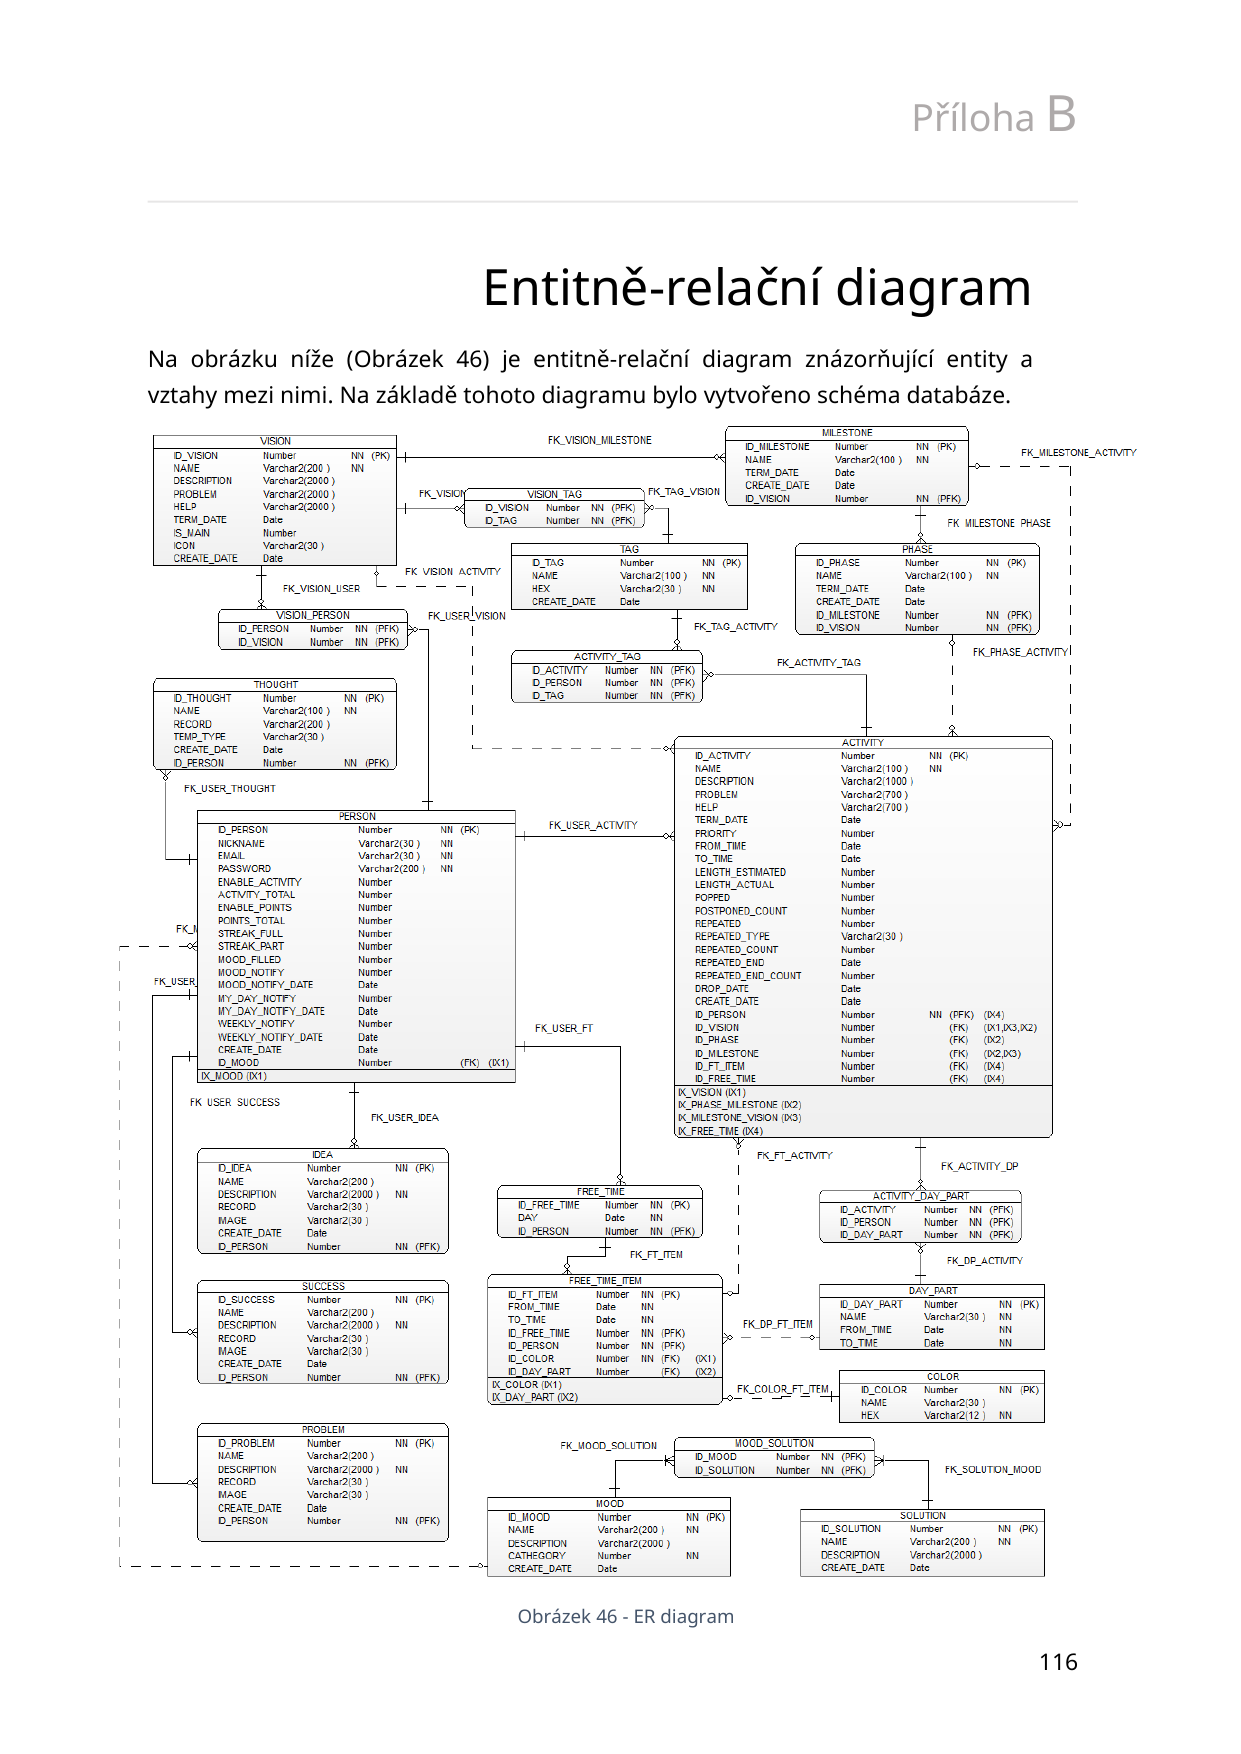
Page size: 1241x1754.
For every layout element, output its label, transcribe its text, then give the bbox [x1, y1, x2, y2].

picture [119, 426, 1160, 1577]
subtitle Entitně-relační diagram [148, 252, 1033, 320]
text Na obrázku níže (Obrázek 46) je entitně-relační diagram znázorňující entity a vztahy mezi nimi. Na základě tohoto diagramu bylo vytvořeno schéma databáze. [148, 343, 1033, 410]
